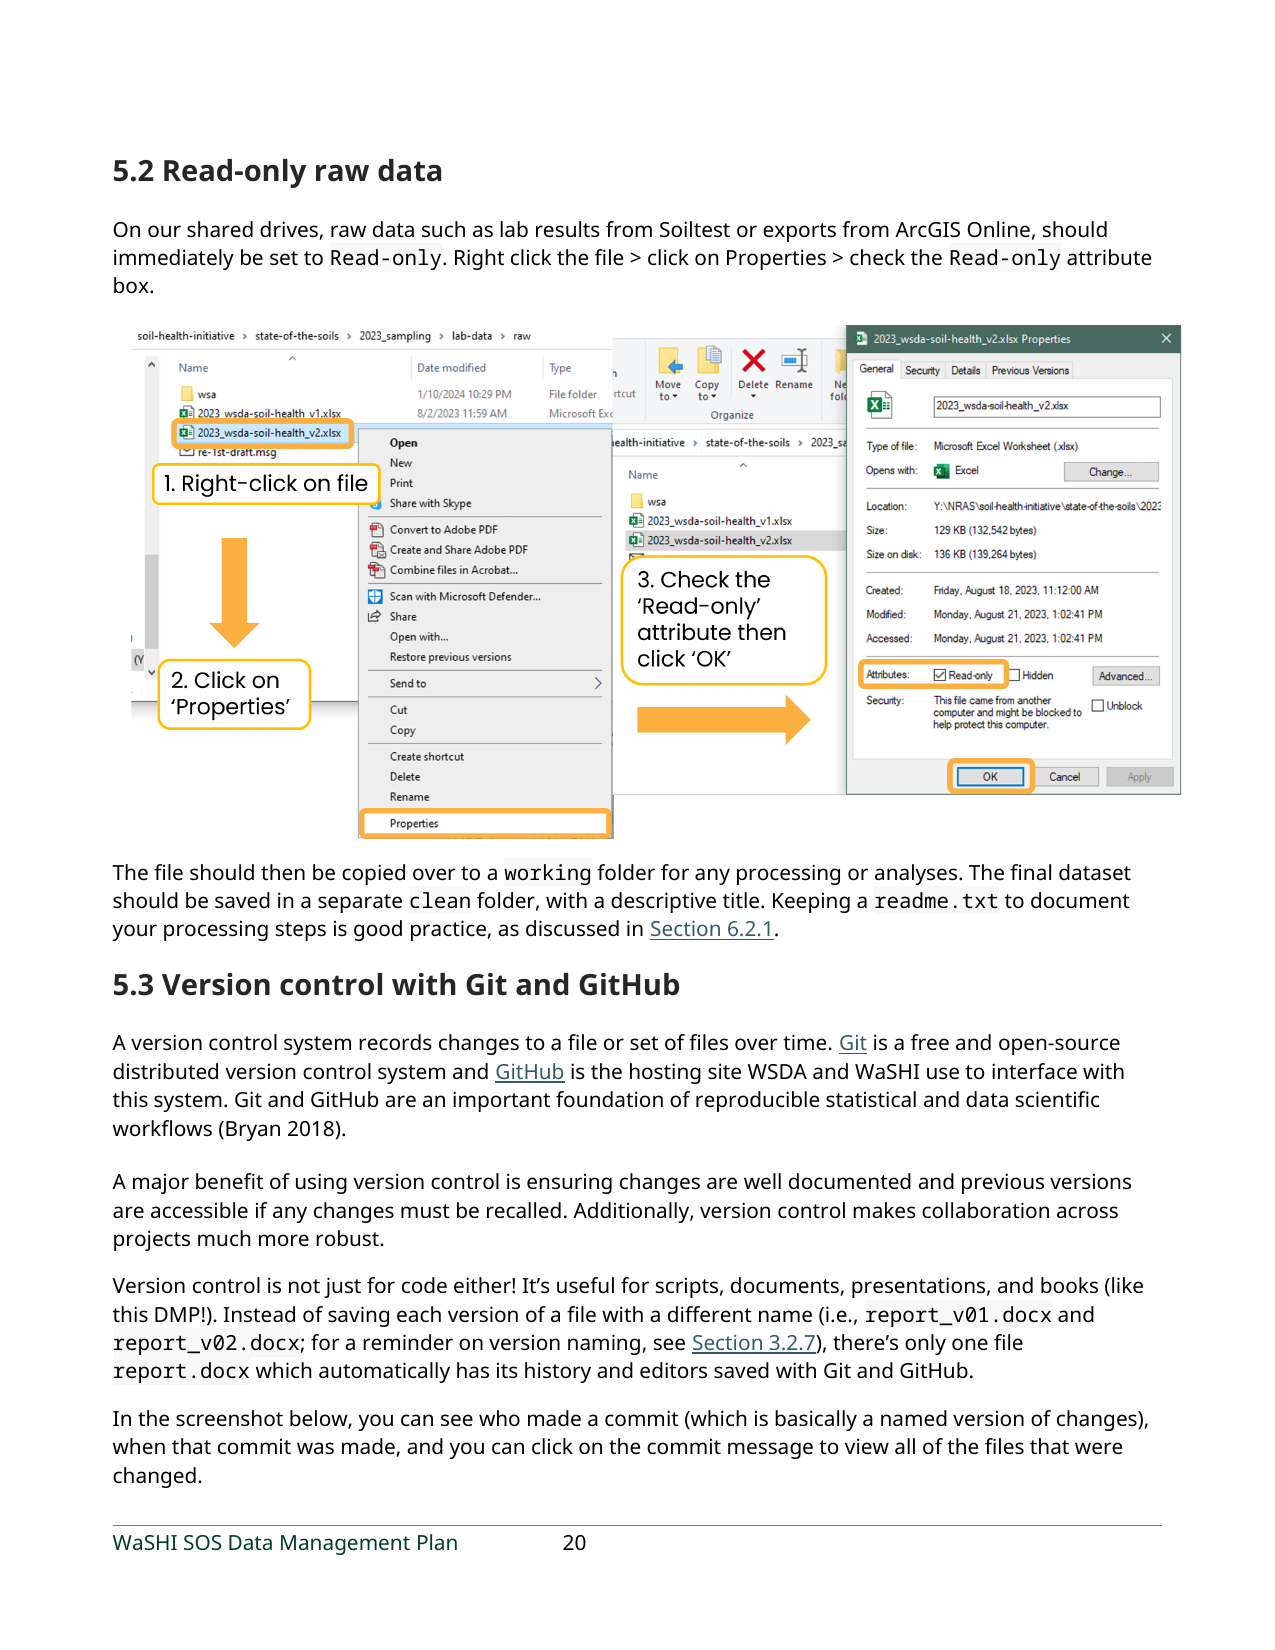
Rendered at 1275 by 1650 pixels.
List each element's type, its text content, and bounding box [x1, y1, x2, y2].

text A major benefit of using version control is ensuring changes are well documented and previous versions are accessible if any changes must be recalled. Additionally, version control makes collaboration across projects much more robust. [112, 1167, 1162, 1253]
subtitle 5.3 Version control with Git and GitHub [112, 964, 1162, 1003]
text A version control system records changes to a file or set of files over time. Git is a free and open-source distributed version control system and GitHub is the hosting site WSDA and WaSHI use to interface with this system. Git and GitHub are an important foundation of reproducible statistical and data scientific workflows (Bryan 2018). [112, 1028, 1162, 1142]
text Version control is not just for code either! It’s useful for scripts, documents, presentations, and books (like this DMP!). Instead of saving each version of a file with a different name (i.e., report_v01.docx and report_v02.docx; for a reminder on version naming, see Section 3.2.7), there’s only one file report.docx which automatically has its history and editors saved with Git and GitHub. [112, 1271, 1162, 1385]
picture [131, 325, 1182, 839]
text The file should then be copied over to a working folder for any processing or analyses. The final dataset should be saved in a separate clean folder, with a descriptive title. Keeping a readme.txt to document your processing steps is good practice, as discussed in Section 6.2.1. [112, 858, 1162, 943]
text In the screenshot below, you can see who made a commit (which is basically a named version of changes), when that commit was made, and you can click on the commit message to view all of the files that were changed. [112, 1404, 1162, 1489]
subtitle 5.2 Read-only raw data [112, 150, 1162, 190]
text On our shared drives, raw data such as lab results from Soiltest or exports from ArcGIS Online, should immediately be set to Read-only. Right click the file > click on Properties > check the Read-only attribute box. [112, 215, 1162, 300]
